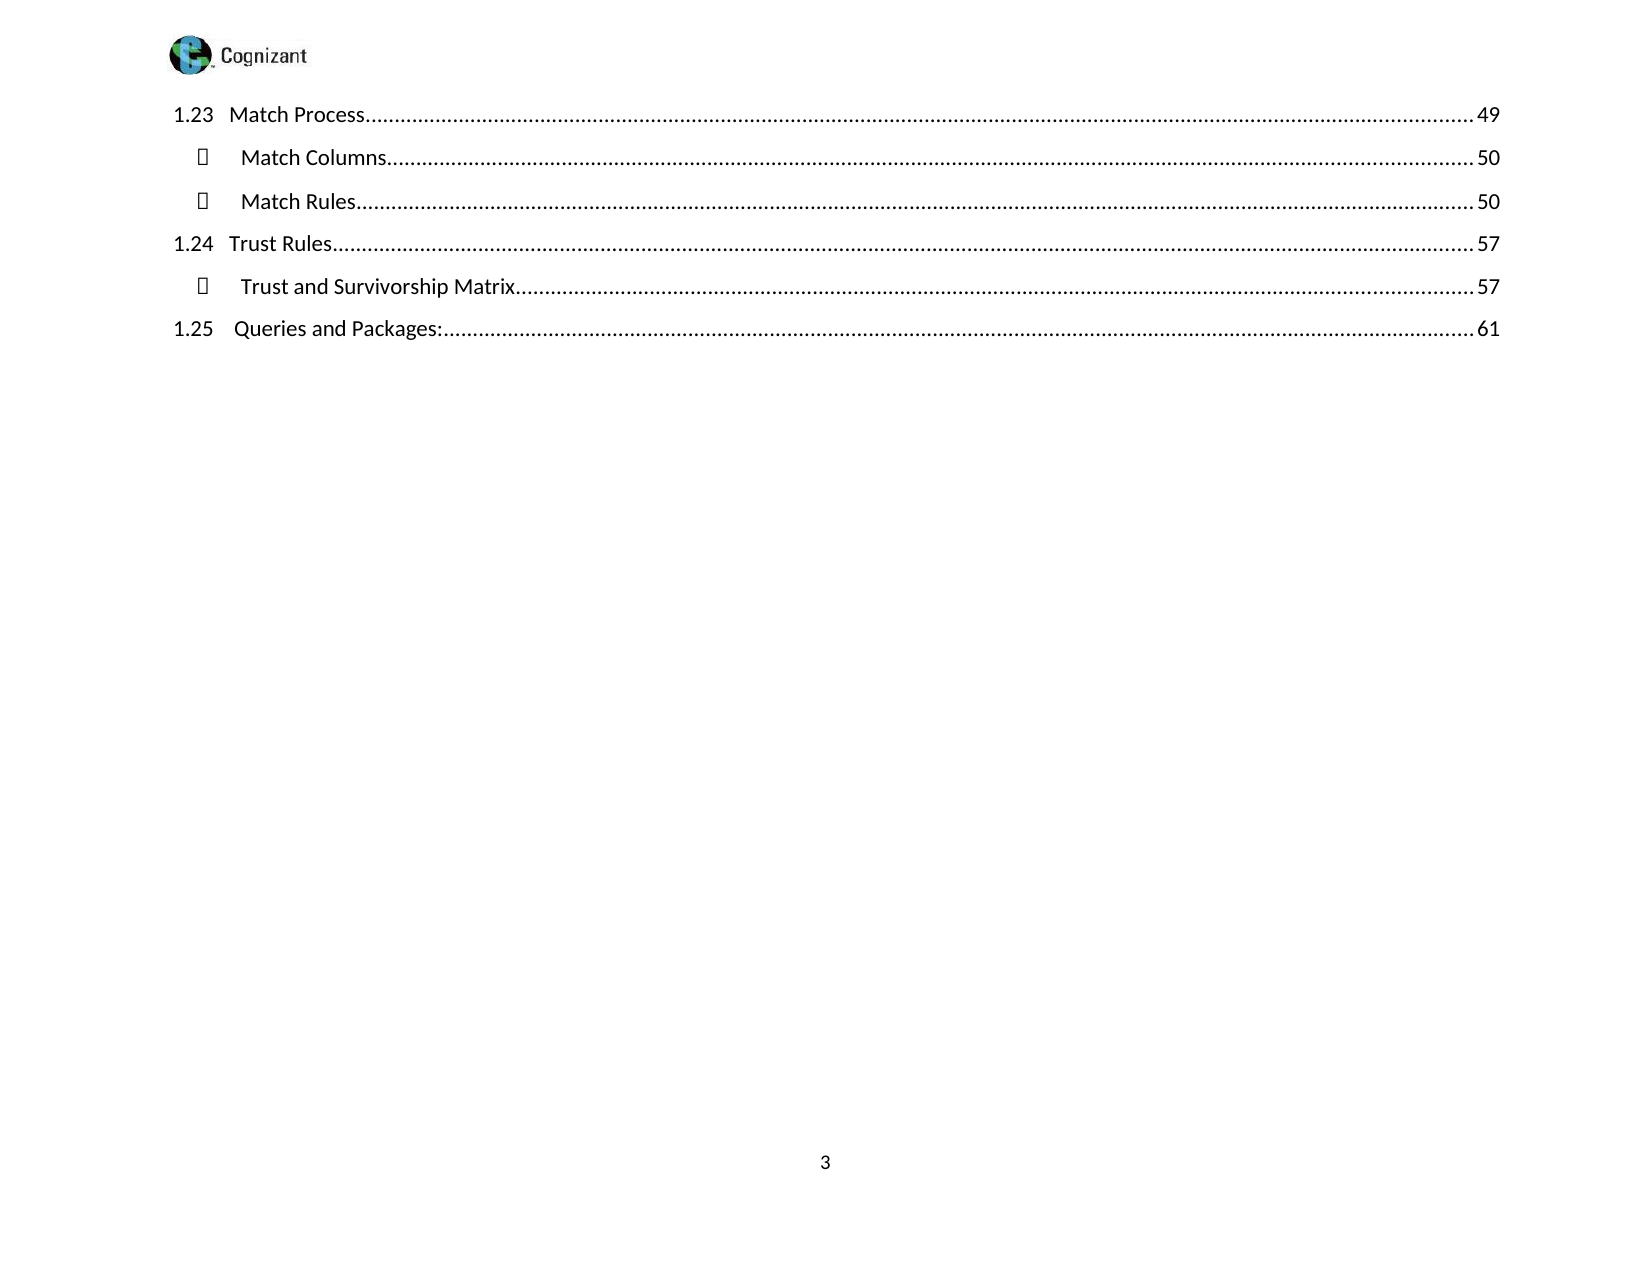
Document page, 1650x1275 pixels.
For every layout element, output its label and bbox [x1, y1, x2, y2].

picture [167, 34, 313, 75]
